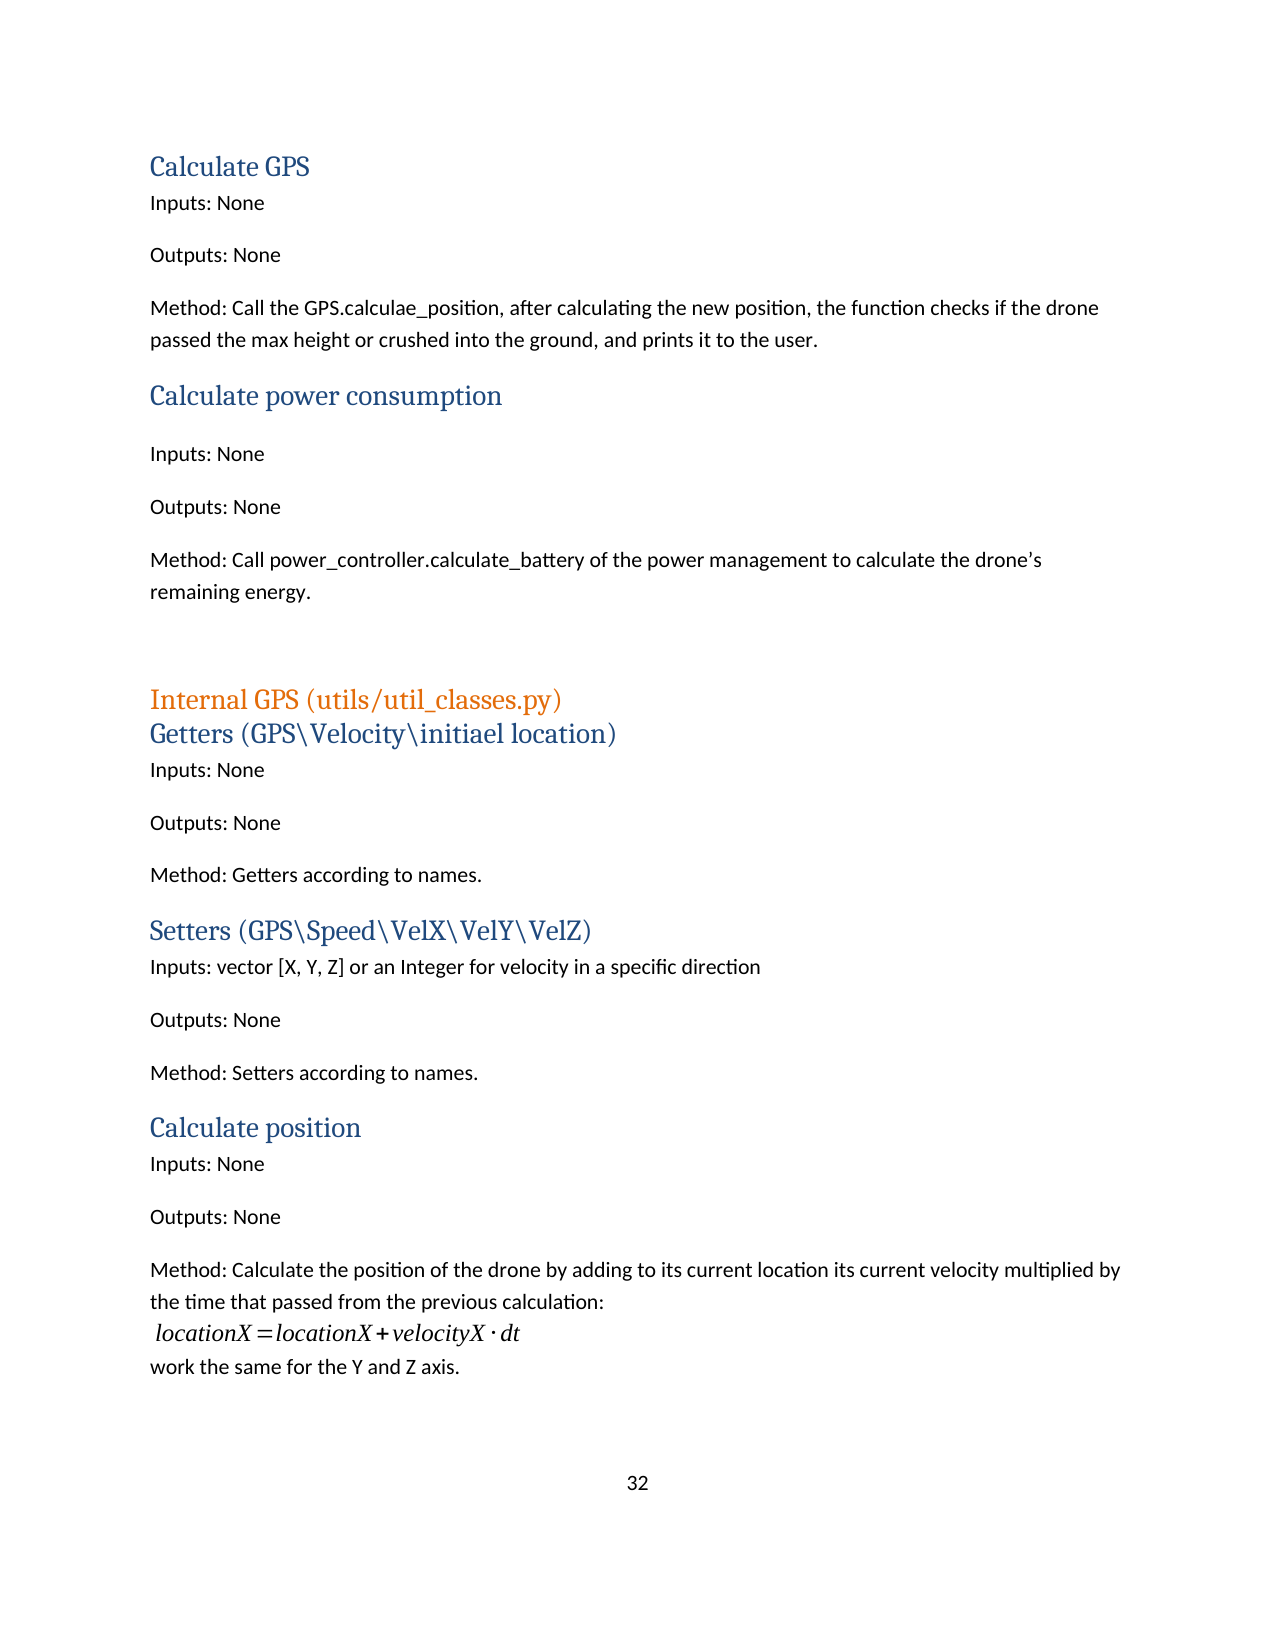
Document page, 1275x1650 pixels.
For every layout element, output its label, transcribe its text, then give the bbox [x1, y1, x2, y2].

text Outputs: None [150, 493, 1125, 520]
text Outputs: None [150, 809, 1125, 835]
text Getters (GPS\Velocity\initiael location) Inputs: None [150, 717, 1125, 783]
text Method: Getters according to names. [150, 862, 1125, 888]
text Method: Calculate the position of the drone by adding to its current location its current velocity multiplied by the time that passed from the previous calculation: work the same for the Y and Z axis. [150, 1256, 1125, 1380]
text Method: Call power_controller.calculate_battery of the power management to calculate the drone’s remaining energy. [150, 546, 1125, 604]
text Calculate position Inputs: None [150, 1112, 1125, 1177]
text Outputs: None [150, 1203, 1125, 1230]
text Inputs: None [150, 440, 1125, 467]
text Calculate power consumption [150, 379, 1125, 413]
text Method: Call the GPS.calculae_position, after calculating the new position, the function checks if the drone passed the max height or crushed into the ground, and prints it to the user. [150, 294, 1125, 353]
text Method: Setters according to names. [150, 1059, 1125, 1086]
text Calculate GPS Inputs: None [150, 150, 1125, 216]
text Outputs: None [150, 1006, 1125, 1033]
subtitle Internal GPS (utils/util_classes.py) [150, 683, 1125, 717]
text Outputs: None [150, 242, 1125, 268]
text Setters (GPS\Speed\VelX\VelY\VelZ) Inputs: vector [X, Y, Z] or an Integer for velocity in a specific direction [150, 914, 1125, 980]
